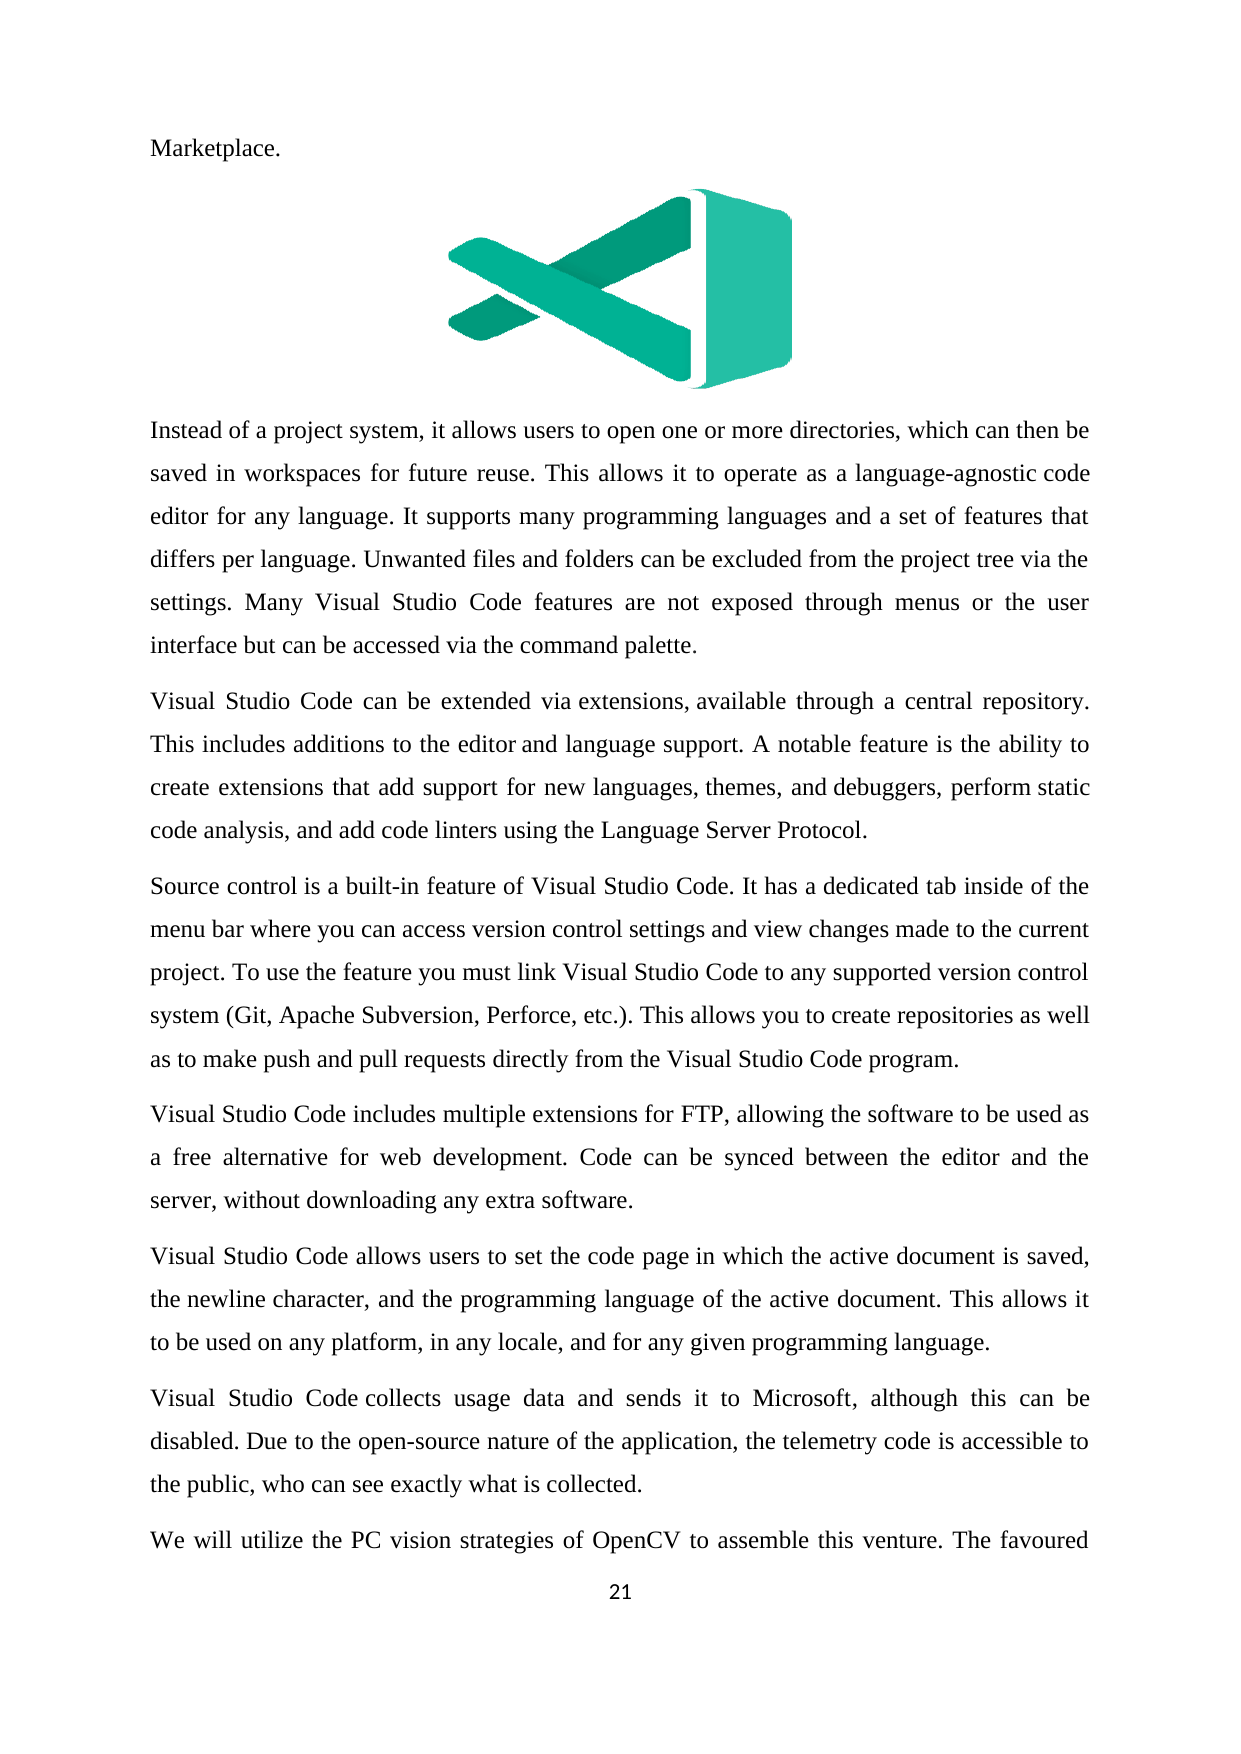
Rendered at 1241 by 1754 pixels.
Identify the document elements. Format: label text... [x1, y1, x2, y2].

text Visual Studio Code collects usage data and sends it to Microsoft, although this can be disabled. Due to the open-source nature of the application, the telemetry code is accessible to the public, who can see exactly what is collected. [150, 1383, 1090, 1498]
picture [448, 188, 792, 389]
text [150, 1525, 1090, 1554]
text Instead of a project system, it allows users to open one or more directories, which can then be saved in workspaces for future reuse. This allows it to operate as a language-agnostic code editor for any language. It supports many programming languages and a set of features that differs per language. Unwanted files and folders can be excluded from the project tree via the settings. Many Visual Studio Code features are not exposed through menus or the user interface but can be accessed via the command palette. [150, 415, 1090, 659]
text Visual Studio Code can be extended via extensions, available through a central repository. This includes additions to the editor and language support. A notable feature is the ability to create extensions that add support for new languages, themes, and debuggers, perform static code analysis, and add code linters using the Language Server Protocol. [150, 686, 1090, 844]
text Source control is a built-in feature of Visual Studio Code. It has a dedicated tab inside of the menu bar where you can access version control settings and view changes made to the current project. To use the feature you must link Visual Studio Code to any supported version control system (Git, Apache Subversion, Perforce, etc.). This allows you to create repositories as well as to make push and pull requests directly from the Visual Studio Code program. [150, 871, 1090, 1072]
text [150, 133, 1090, 162]
text Visual Studio Code includes multiple extensions for FTP, allowing the software to be used as a free alternative for web development. Code can be synced between the editor and the server, without downloading any extra software. [150, 1099, 1090, 1214]
text Visual Studio Code allows users to set the code page in which the active document is saved, the newline character, and the programming language of the active document. This allows it to be used on any platform, in any locale, and for any given programming language. [150, 1241, 1090, 1356]
